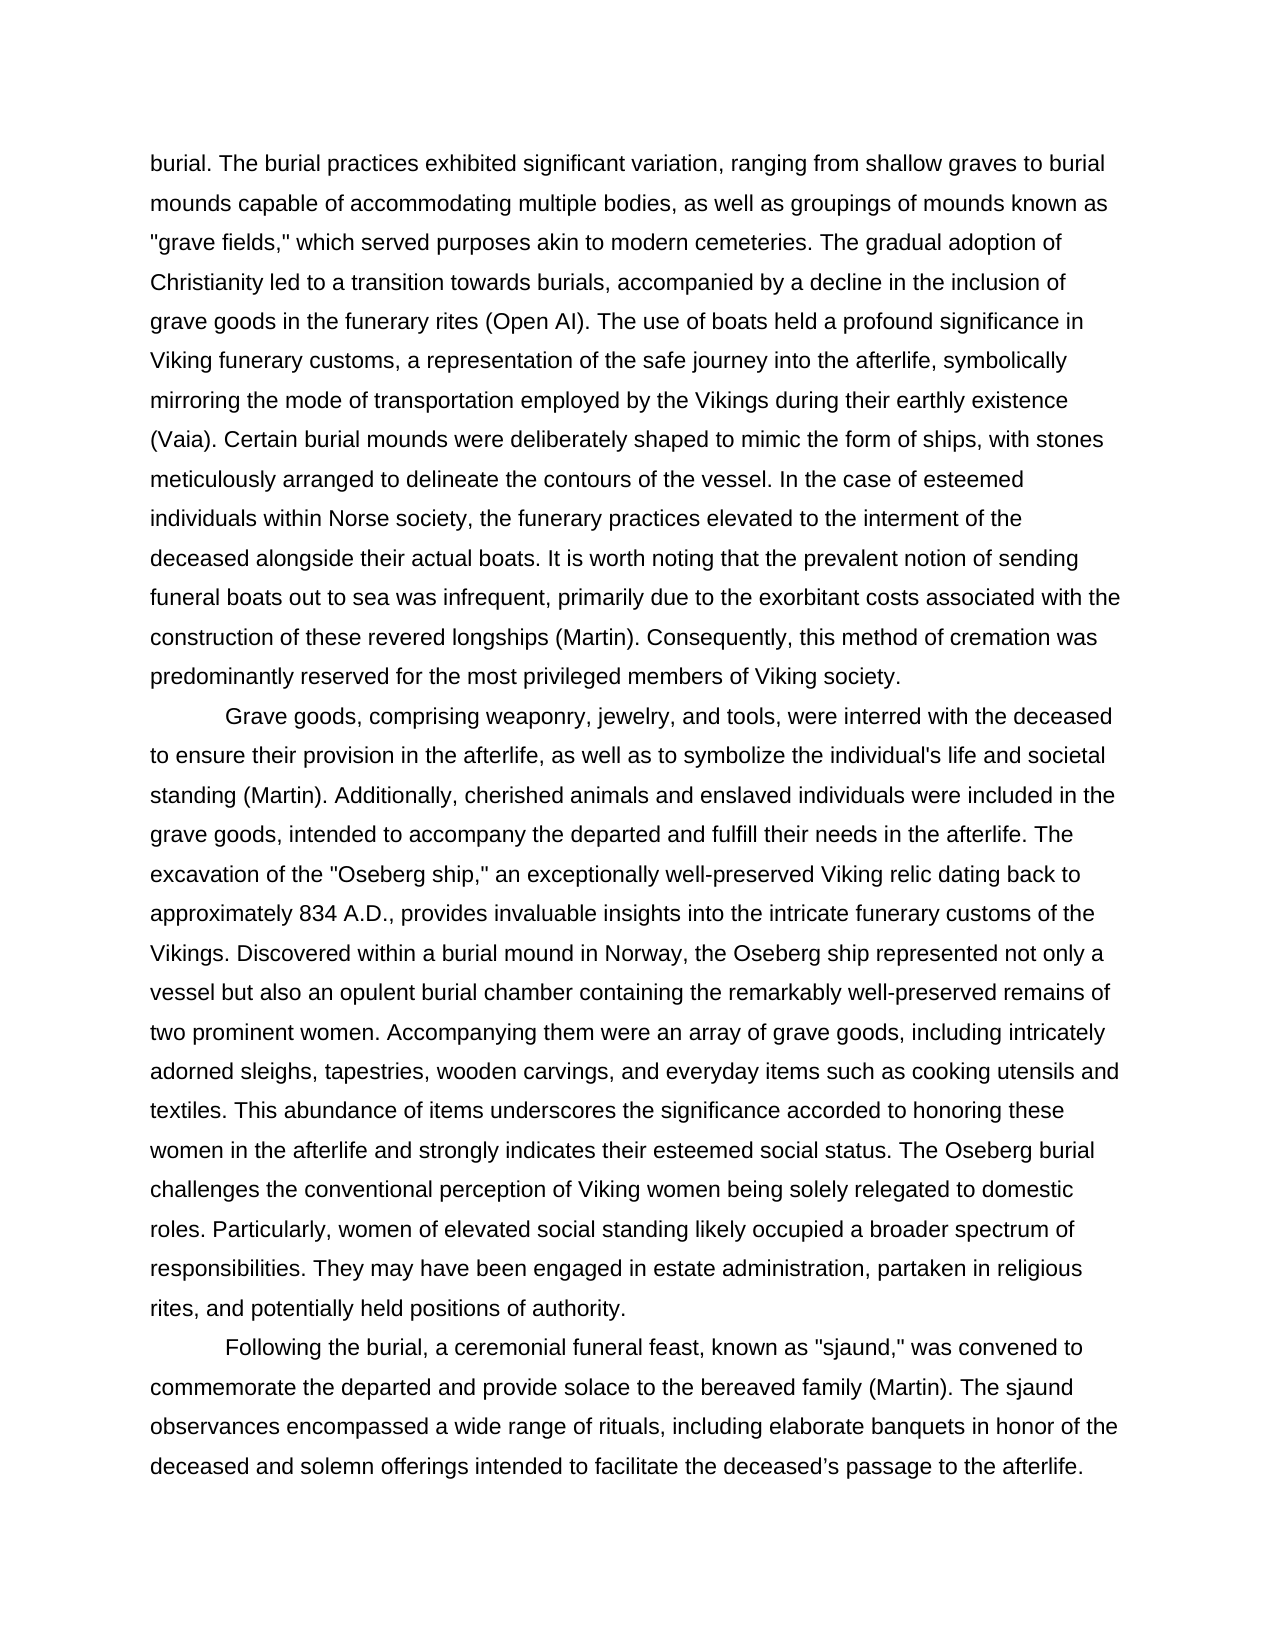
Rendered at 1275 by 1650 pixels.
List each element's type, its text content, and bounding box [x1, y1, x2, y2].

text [150, 1334, 1125, 1479]
text Grave goods, comprising weaponry, jewelry, and tools, were interred with the deceased to ensure their provision in the afterlife, as well as to symbolize the individual's life and societal standing (Martin). Additionally, cherished animals and enslaved individuals were included in the grave goods, intended to accompany the departed and fulfill their needs in the afterlife. The excavation of the "Oseberg ship," an exceptionally well-preserved Viking relic dating back to approximately 834 A.D., provides invaluable insights into the intricate funerary customs of the Vikings. Discovered within a burial mound in Norway, the Oseberg ship represented not only a vessel but also an opulent burial chamber containing the remarkably well-preserved remains of two prominent women. Accompanying them were an array of grave goods, including intricately adorned sleighs, tapestries, wooden carvings, and everyday items such as cooking utensils and textiles. This abundance of items underscores the significance accorded to honoring these women in the afterlife and strongly indicates their esteemed social status. The Oseberg burial challenges the conventional perception of Viking women being solely relegated to domestic roles. Particularly, women of elevated social standing likely occupied a broader spectrum of responsibilities. They may have been engaged in estate administration, partaken in religious rites, and potentially held positions of authority. [150, 703, 1125, 1321]
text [150, 150, 1125, 689]
